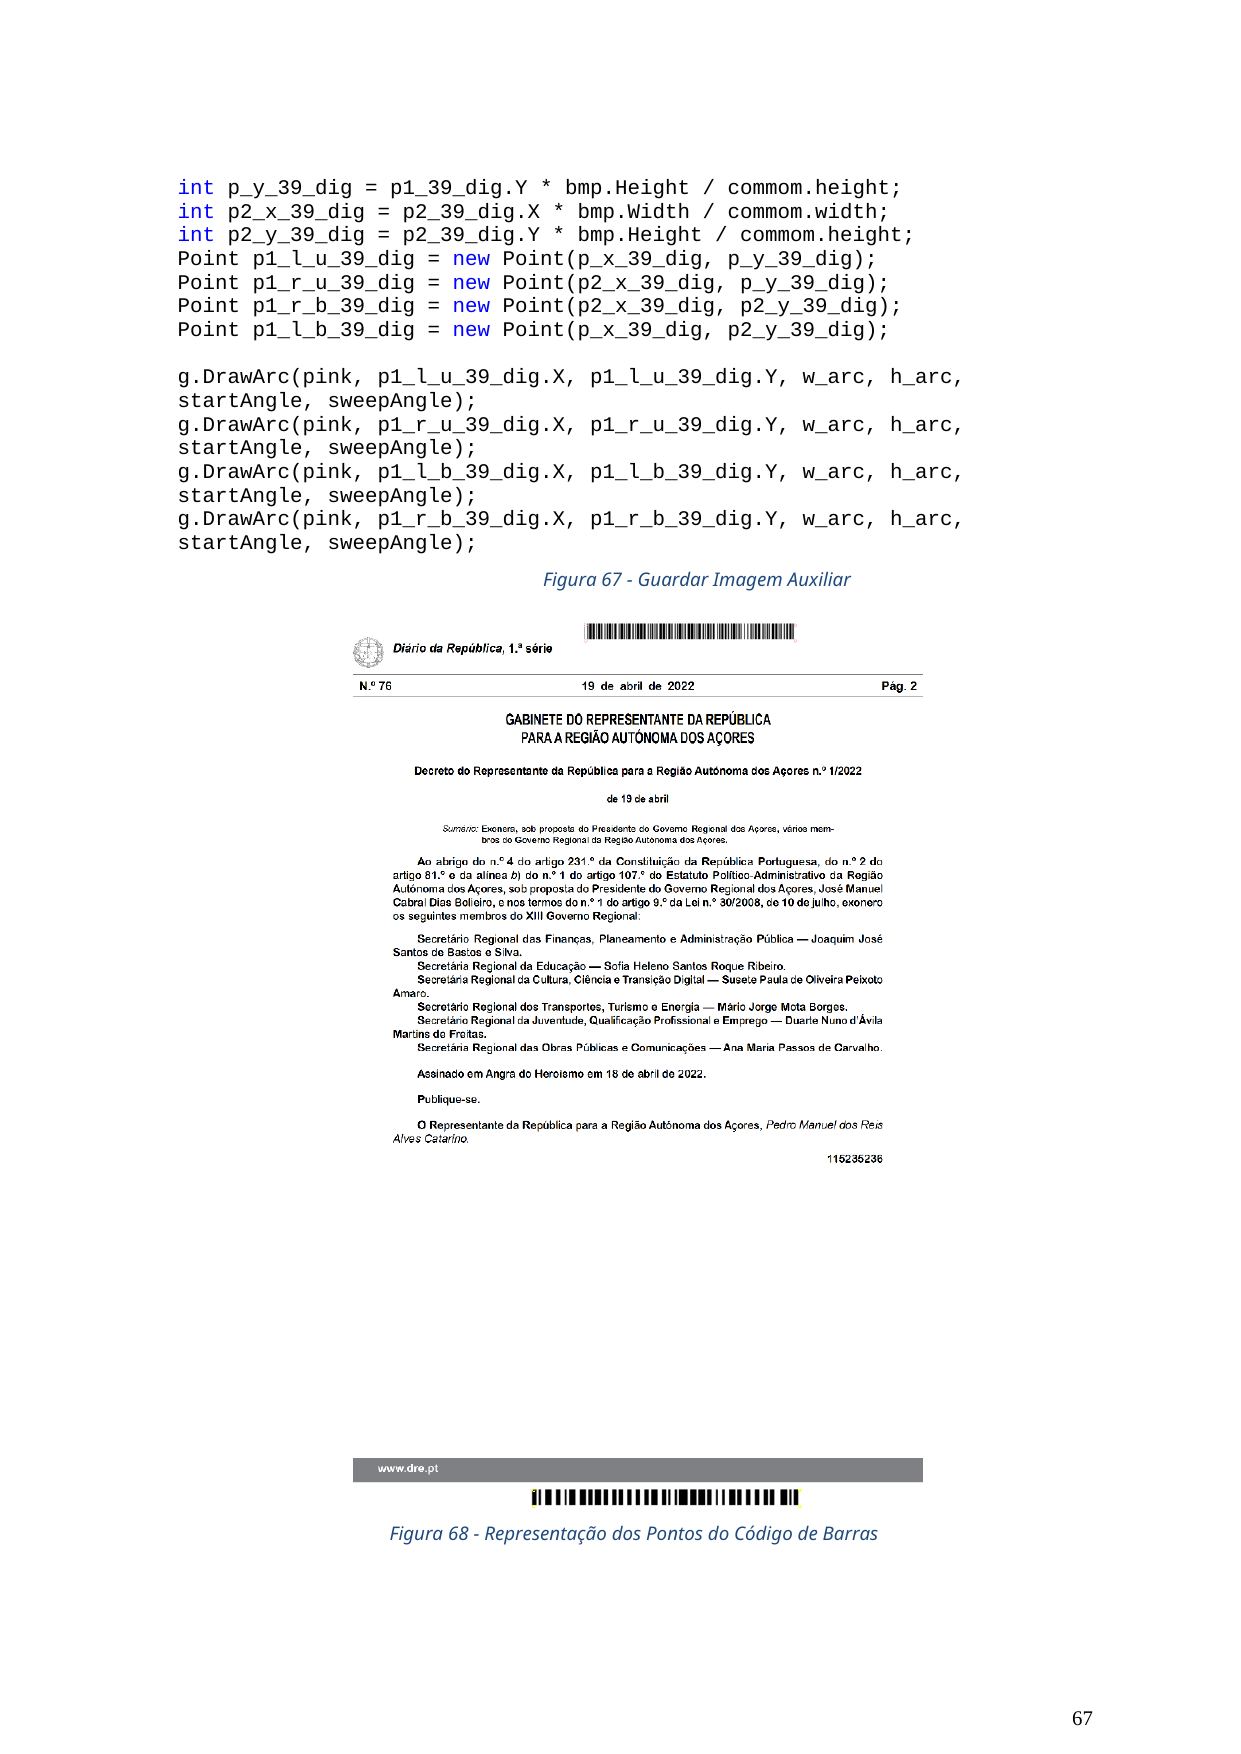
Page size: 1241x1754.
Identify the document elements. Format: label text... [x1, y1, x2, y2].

text Point p1_l_b_39_dig = new Point(p_x_39_dig, p2_y_39_dig); [177, 319, 1092, 343]
text g.DrawArc(pink, p1_r_b_39_dig.X, p1_r_b_39_dig.Y, w_arc, h_arc, startAngle, sweepAngle); [177, 508, 1092, 556]
text g.DrawArc(pink, p1_r_u_39_dig.X, p1_r_u_39_dig.Y, w_arc, h_arc, startAngle, sweepAngle); [177, 414, 1092, 461]
picture [316, 613, 959, 1521]
text Point p1_r_b_39_dig = new Point(p2_x_39_dig, p2_y_39_dig); [177, 295, 1092, 319]
text Point p1_r_u_39_dig = new Point(p2_x_39_dig, p_y_39_dig); [177, 272, 1092, 295]
text Point p1_l_u_39_dig = new Point(p_x_39_dig, p_y_39_dig); [177, 248, 1092, 272]
text int p2_y_39_dig = p2_39_dig.Y * bmp.Height / commom.height; [177, 224, 1092, 248]
text int p2_x_39_dig = p2_39_dig.X * bmp.Width / commom.width; [177, 201, 1092, 224]
text Figura 68 - Representação dos Pontos do Código de Barras [177, 1520, 1092, 1546]
text int p_y_39_dig = p1_39_dig.Y * bmp.Height / commom.height; [177, 177, 1092, 201]
text g.DrawArc(pink, p1_l_u_39_dig.X, p1_l_u_39_dig.Y, w_arc, h_arc, startAngle, sweepAngle); [177, 366, 1092, 414]
text g.DrawArc(pink, p1_l_b_39_dig.X, p1_l_b_39_dig.Y, w_arc, h_arc, startAngle, sweepAngle); [177, 461, 1092, 508]
